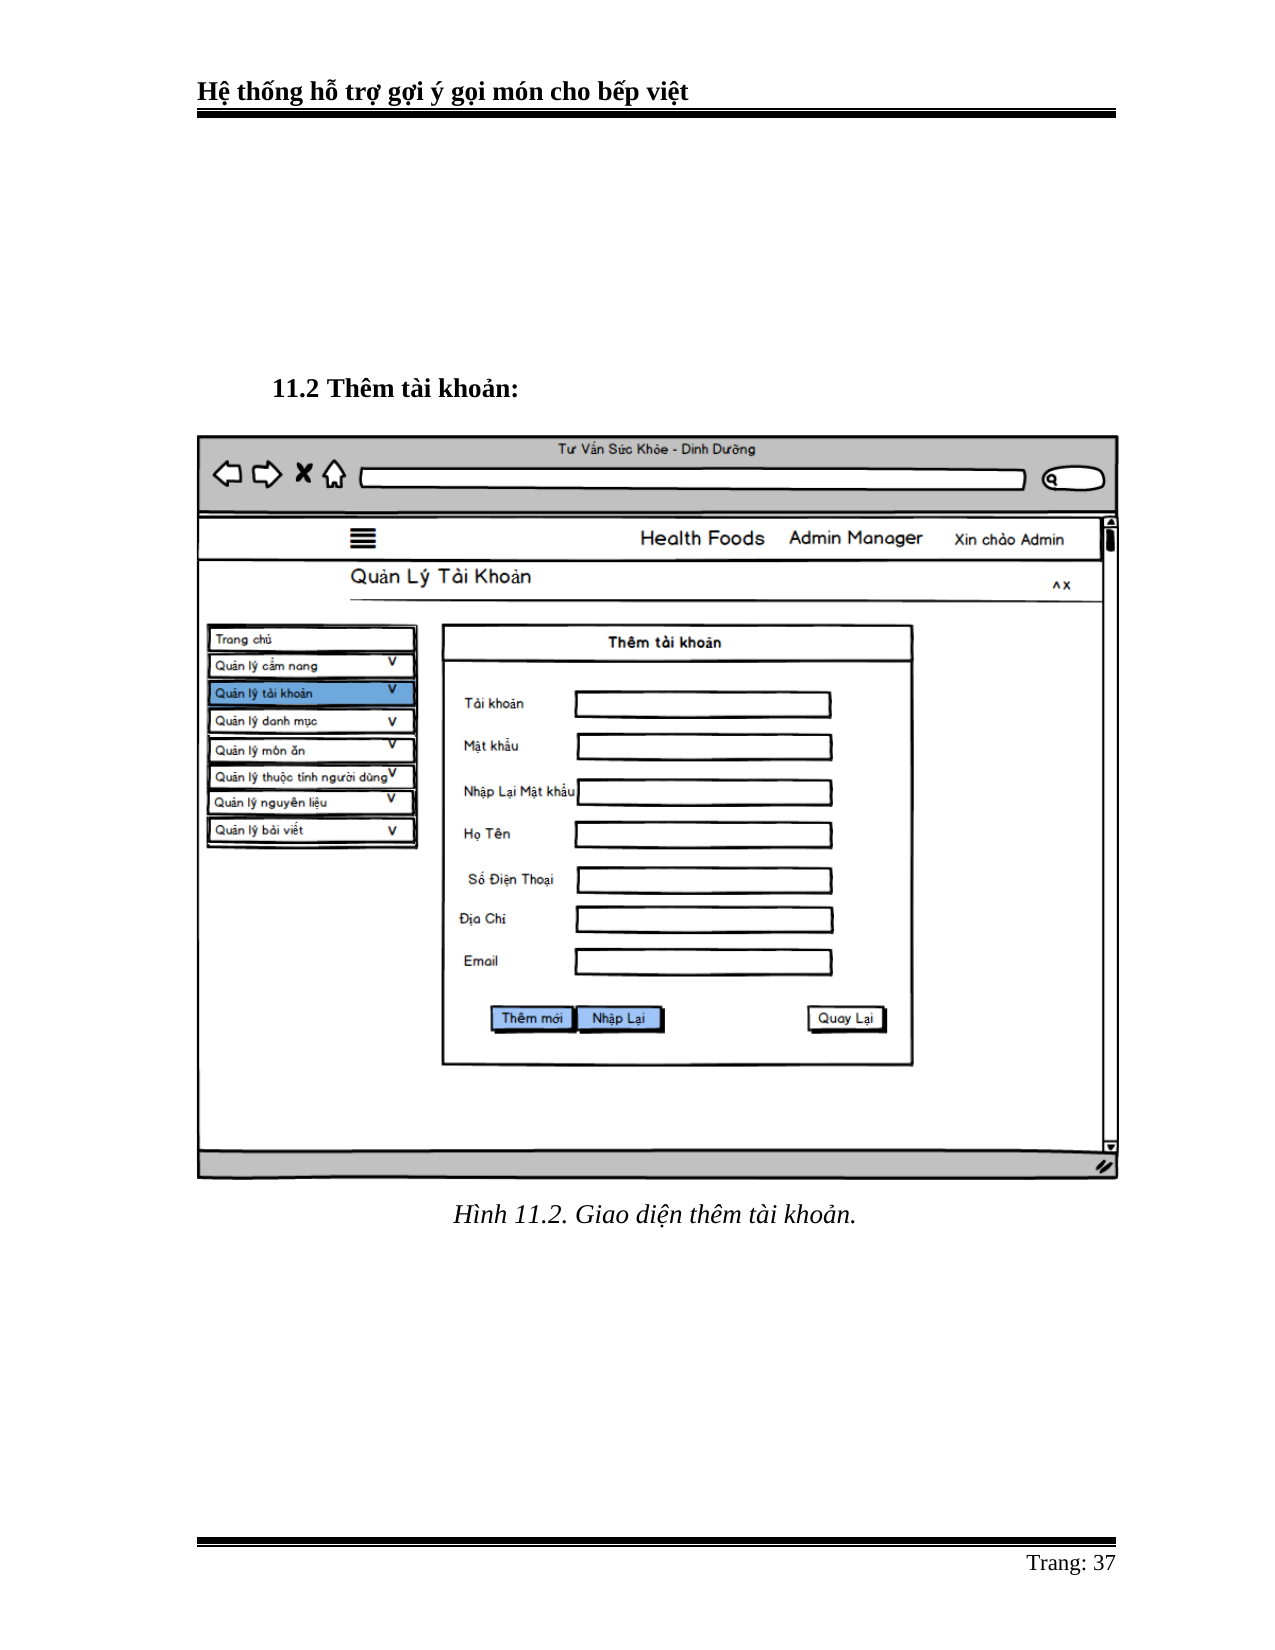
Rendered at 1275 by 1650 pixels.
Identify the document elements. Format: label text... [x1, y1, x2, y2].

picture [196, 435, 1119, 1180]
text Hình 11.2. Giao diện thêm tài khoản. [197, 1198, 1116, 1229]
list Thêm tài khoản: [272, 372, 1116, 403]
